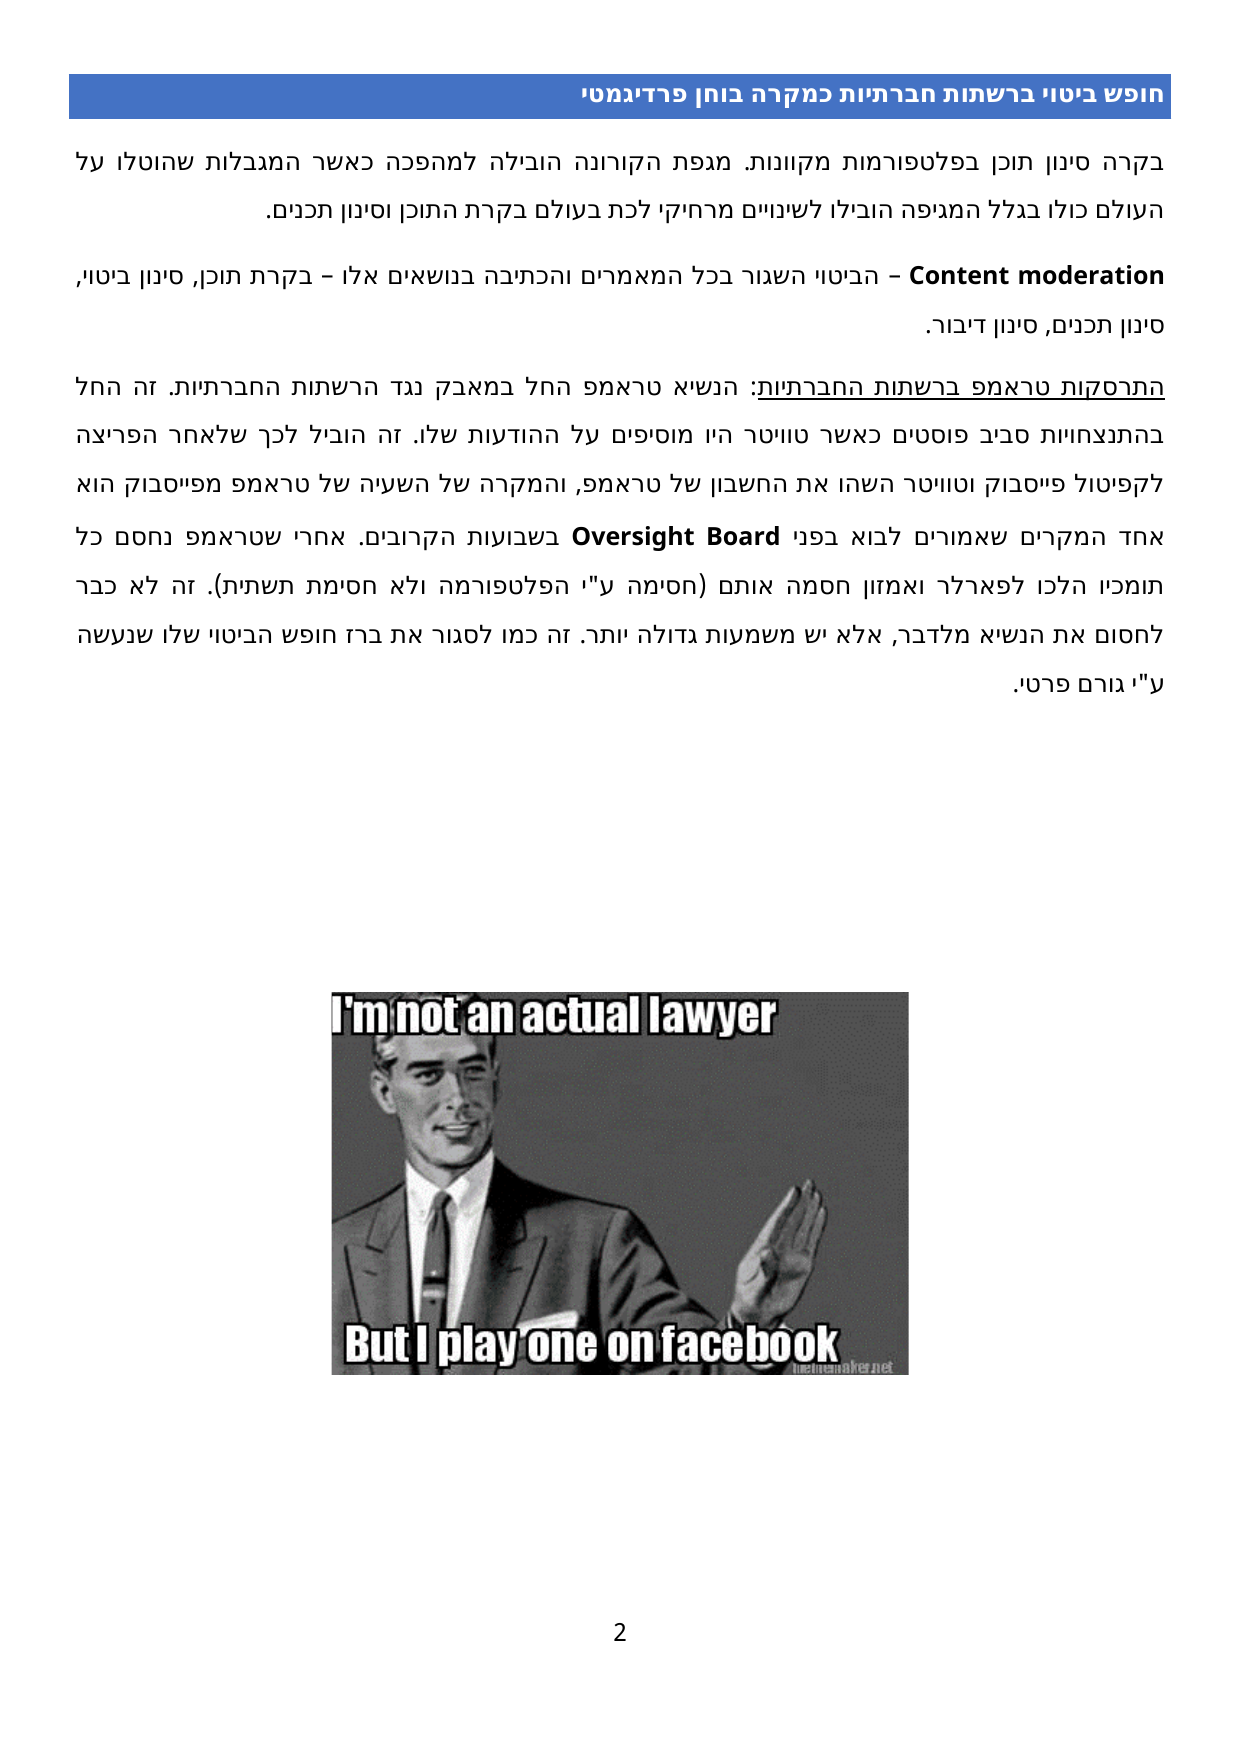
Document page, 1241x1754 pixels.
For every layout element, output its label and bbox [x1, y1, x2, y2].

picture [331, 992, 909, 1375]
